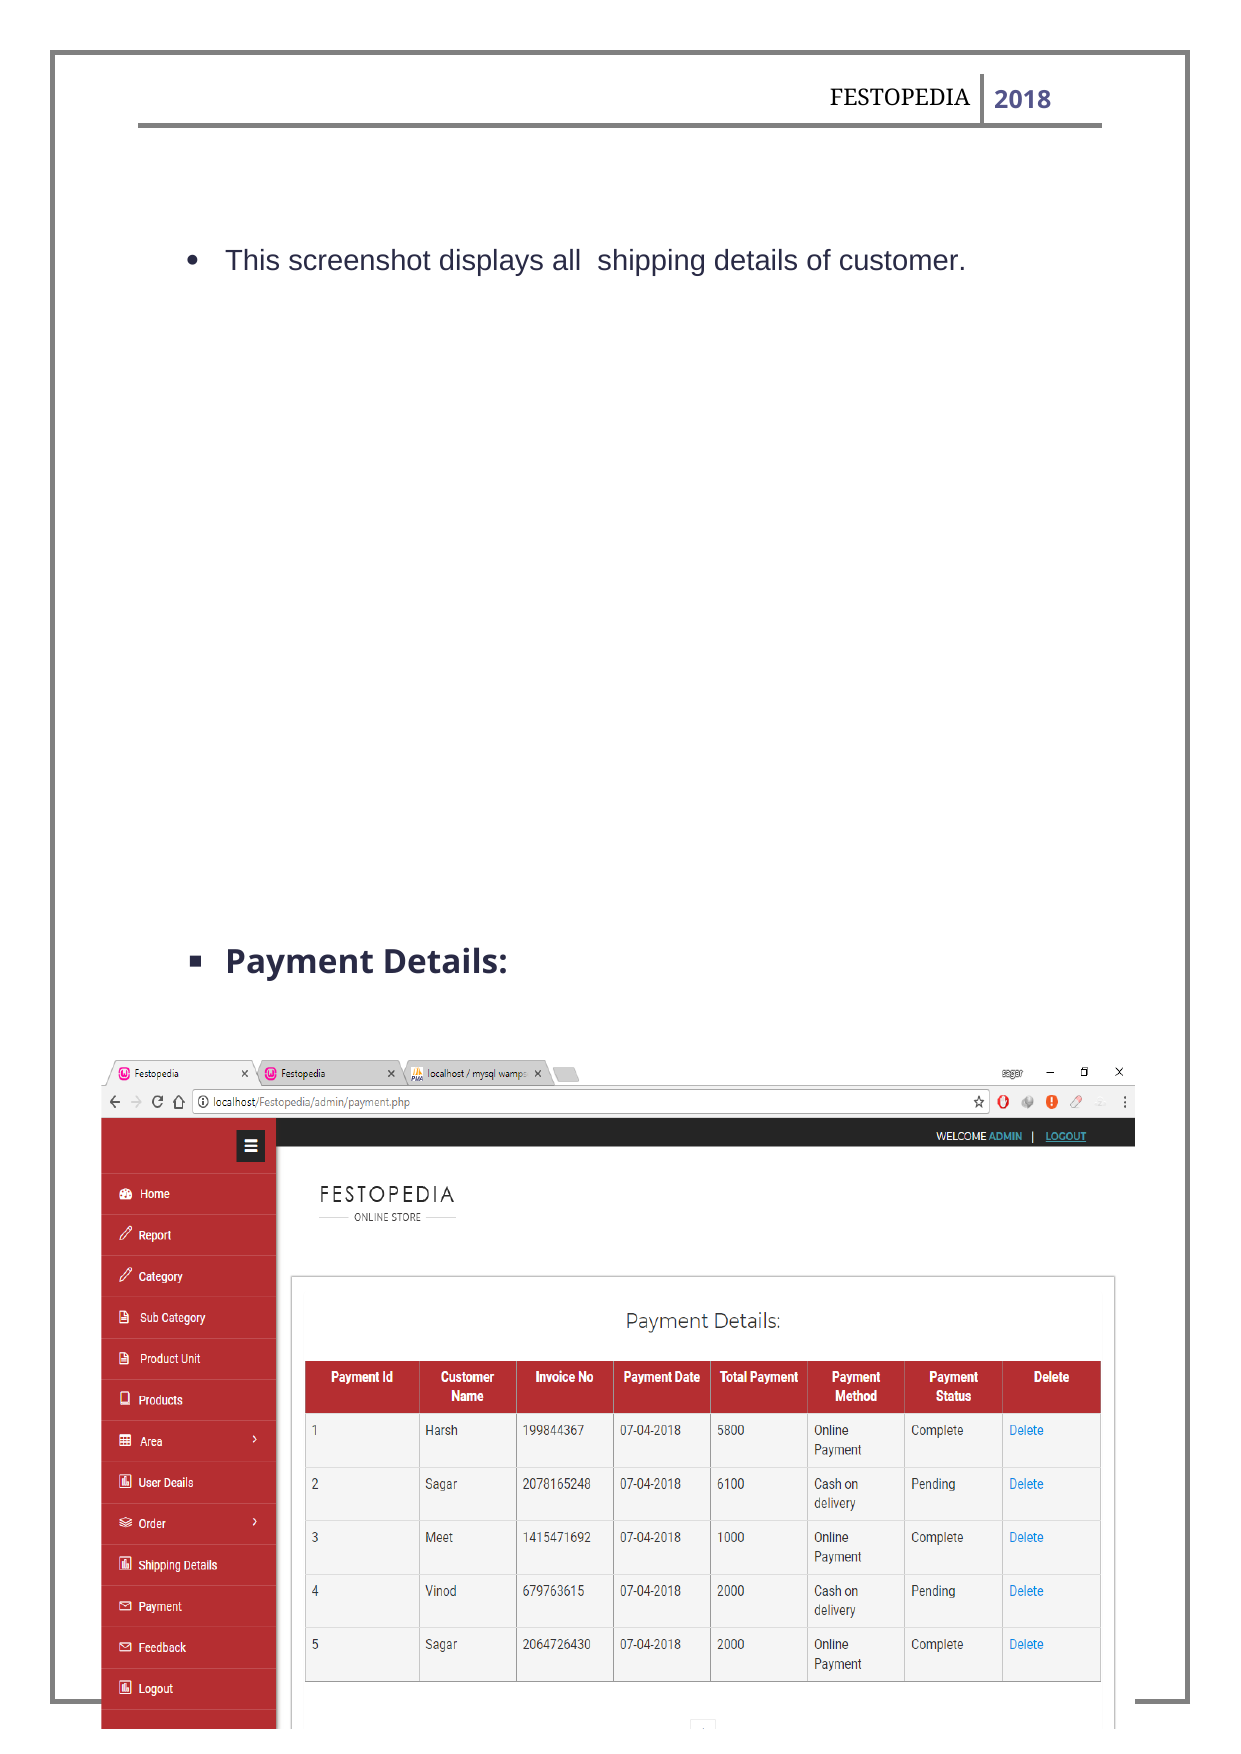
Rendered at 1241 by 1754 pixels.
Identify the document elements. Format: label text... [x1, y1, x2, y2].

picture [101, 1060, 1136, 1729]
list This screenshot displays all shipping details of customer. [187, 243, 1090, 306]
list Payment Details: [187, 937, 1090, 983]
